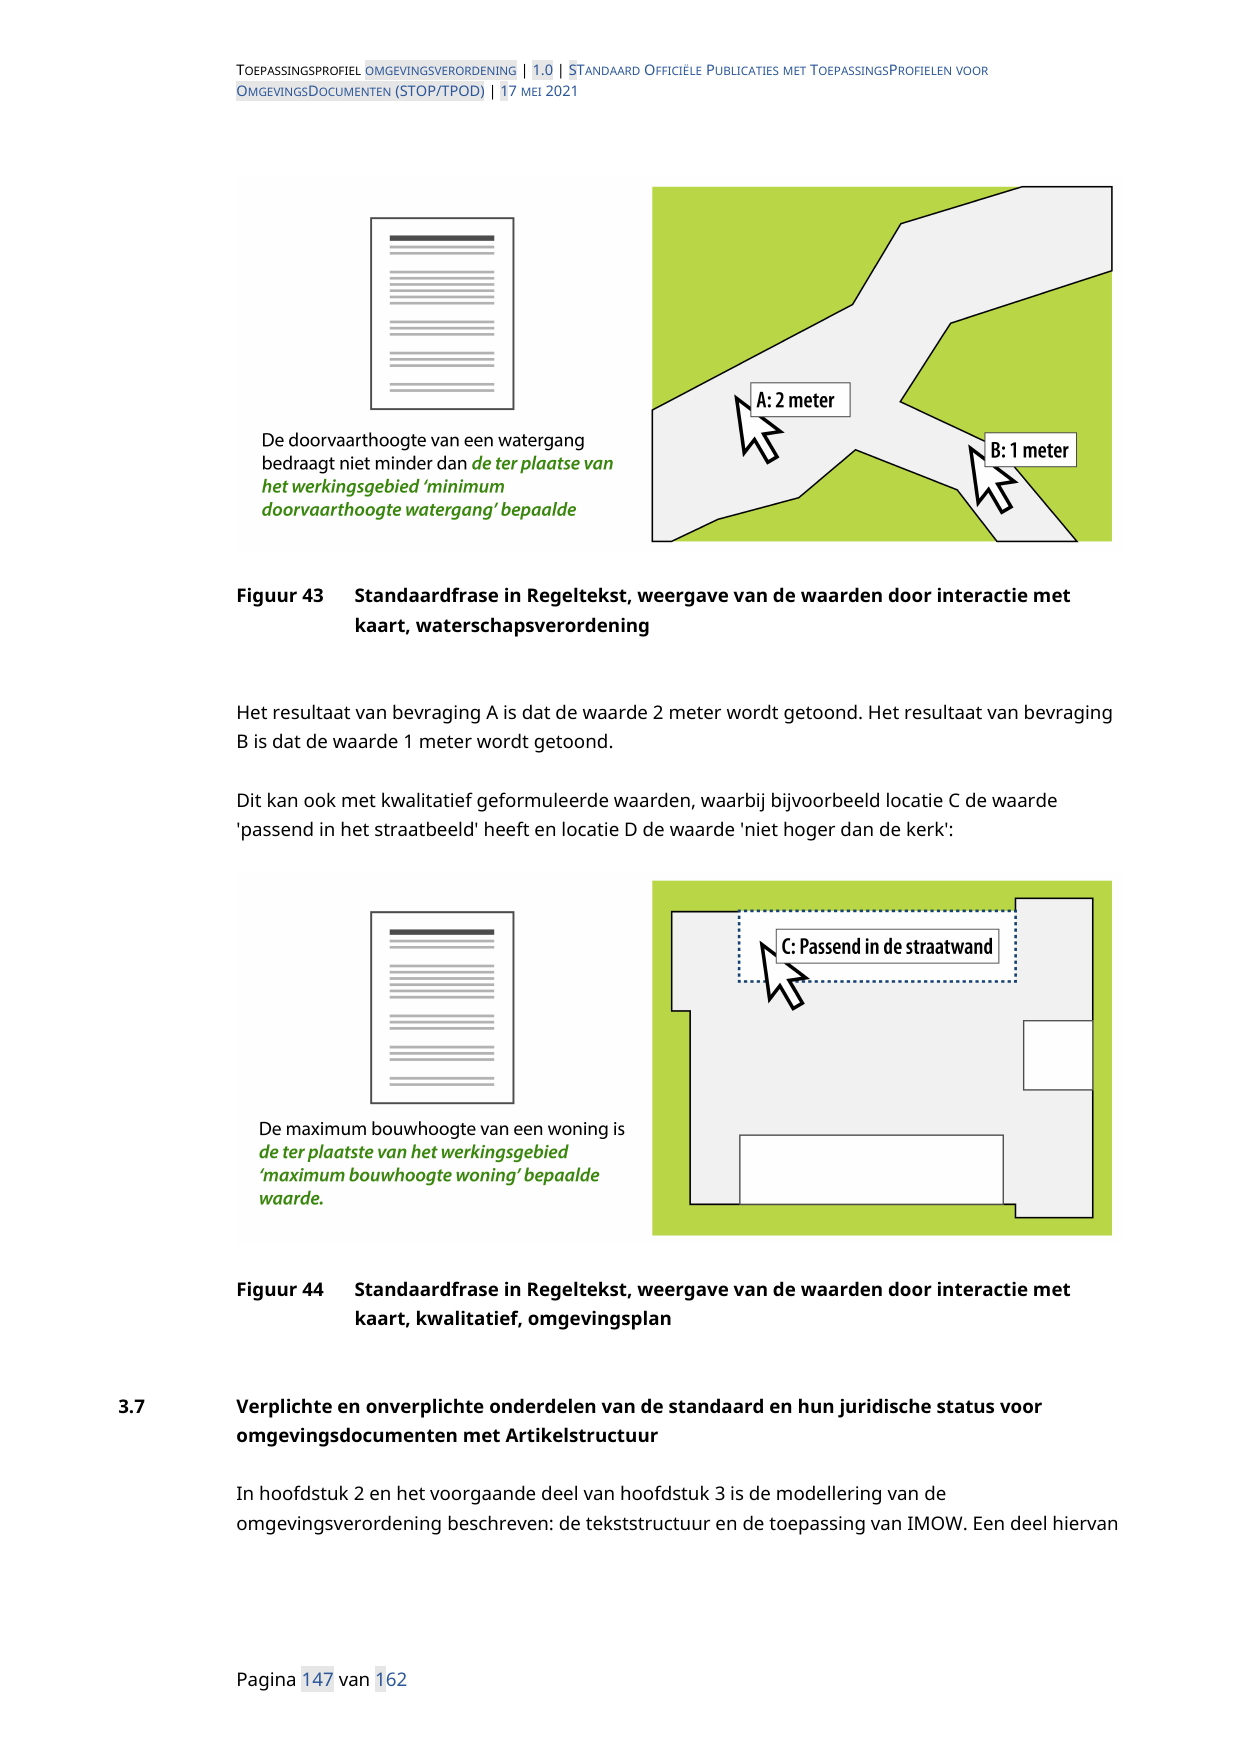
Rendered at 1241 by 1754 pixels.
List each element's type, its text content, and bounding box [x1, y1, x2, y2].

text Standaardfrase in Regeltekst, weergave van de waarden door interactie met kaart, waterschapsverordening [236, 579, 1122, 638]
text Standaardfrase in Regeltekst, weergave van de waarden door interactie met kaart, kwalitatief, omgevingsplan [236, 1273, 1122, 1332]
text 'passend in het straatbeeld' heeft en locatie D de waarde 'niet hoger dan de kerk': [236, 813, 1122, 842]
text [236, 1477, 1122, 1536]
picture [236, 871, 1123, 1245]
subtitle Verplichte en onverplichte onderdelen van de standaard en hun juridische status voor omgevingsdocumenten met Artikelstructuur [118, 1390, 1122, 1448]
text Het resultaat van bevraging A is dat de waarde 2 meter wordt getoond. Het resultaat van bevraging B is dat de waarde 1 meter wordt getoond. [236, 696, 1122, 754]
picture [236, 177, 1123, 551]
text Dit kan ook met kwalitatief geformuleerde waarden, waarbij bijvoorbeeld locatie C de waarde [236, 784, 1122, 813]
